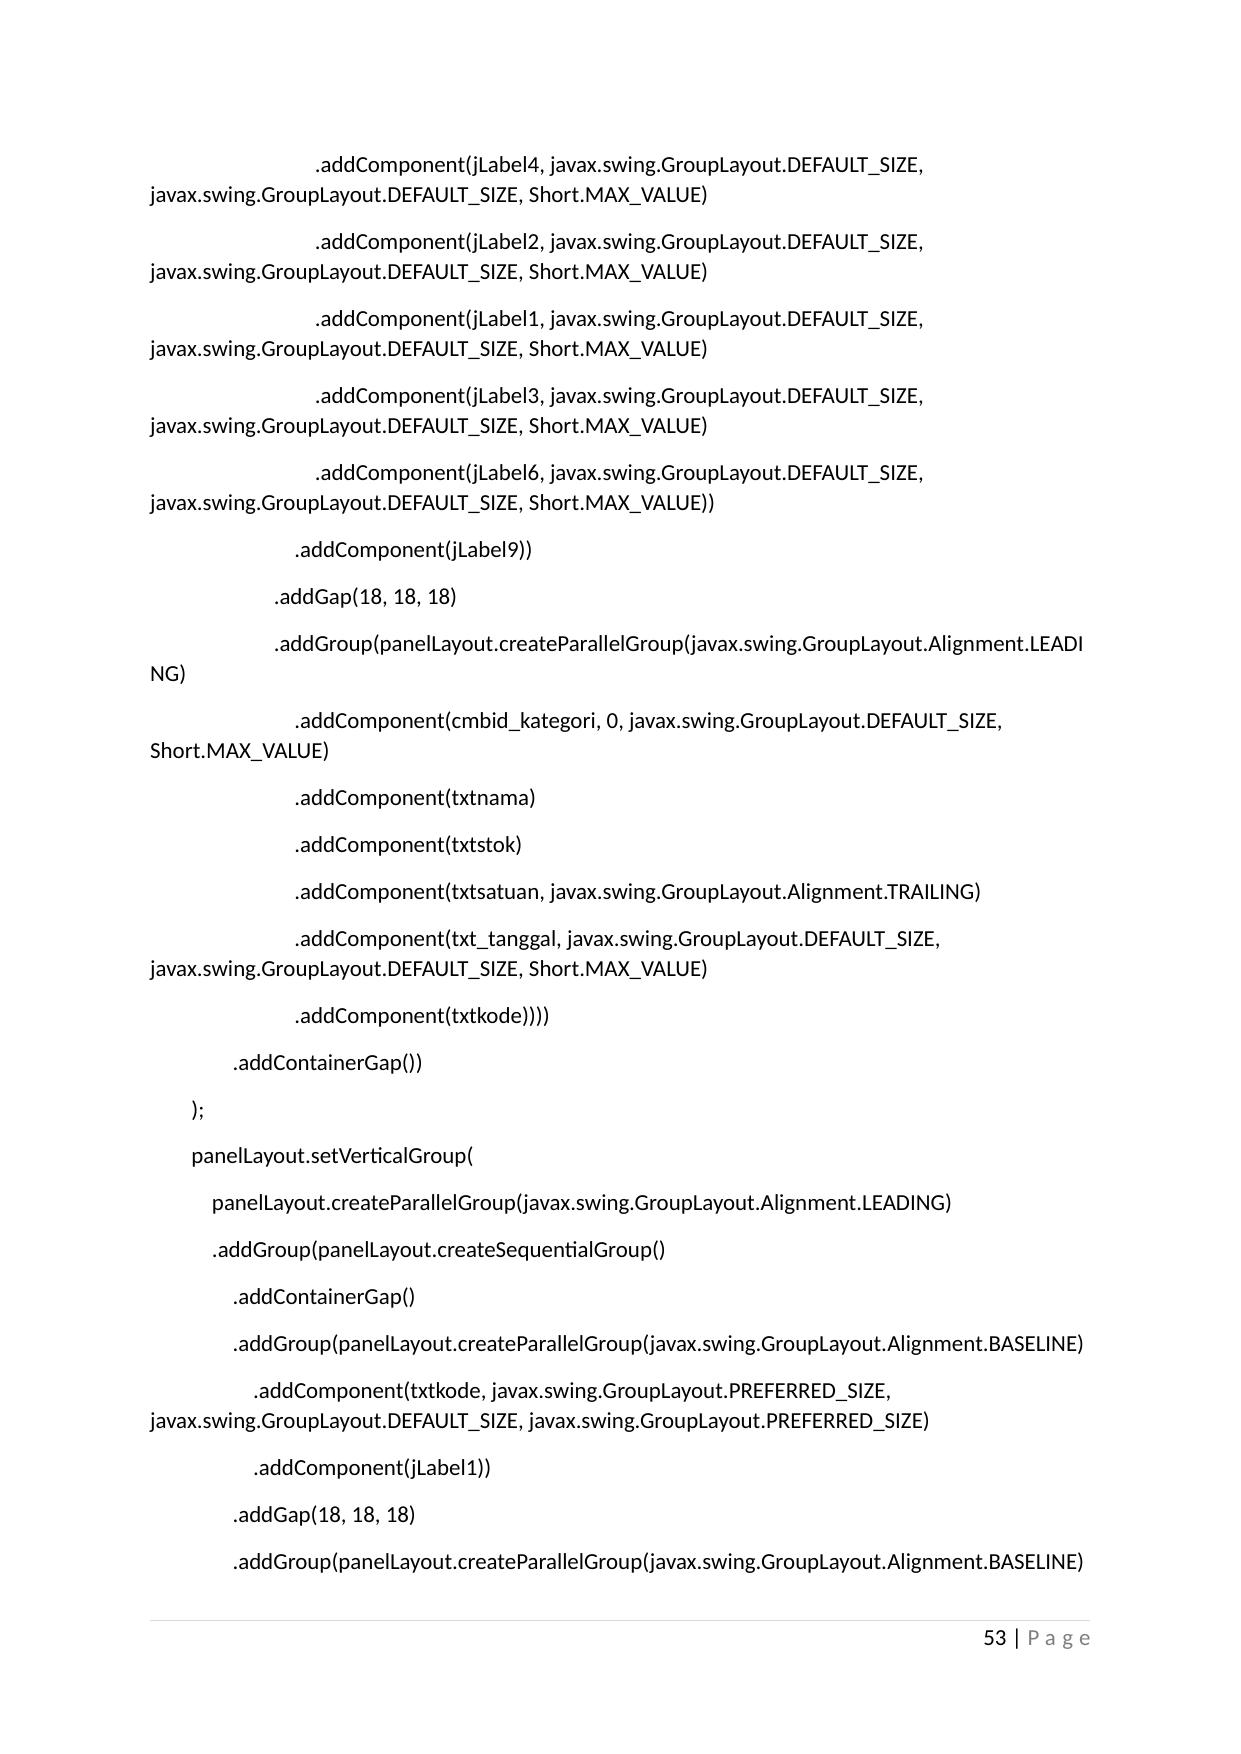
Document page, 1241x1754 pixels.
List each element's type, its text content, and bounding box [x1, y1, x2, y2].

text .addComponent(jLabel6, javax.swing.GroupLayout.DEFAULT_SIZE, javax.swing.GroupLayout.DEFAULT_SIZE, Short.MAX_VALUE)) [150, 458, 1090, 517]
text .addComponent(txtkode)))) [150, 1001, 1090, 1029]
text .addComponent(jLabel9)) [150, 535, 1090, 563]
text .addComponent(jLabel1)) [150, 1453, 1090, 1481]
text .addComponent(jLabel2, javax.swing.GroupLayout.DEFAULT_SIZE, javax.swing.GroupLayout.DEFAULT_SIZE, Short.MAX_VALUE) [150, 227, 1090, 285]
text .addComponent(txtkode, javax.swing.GroupLayout.PREFERRED_SIZE, javax.swing.GroupLayout.DEFAULT_SIZE, javax.swing.GroupLayout.PREFERRED_SIZE) [150, 1376, 1090, 1434]
text .addComponent(txt_tanggal, javax.swing.GroupLayout.DEFAULT_SIZE, javax.swing.GroupLayout.DEFAULT_SIZE, Short.MAX_VALUE) [150, 924, 1090, 982]
text panelLayout.createParallelGroup(javax.swing.GroupLayout.Alignment.LEADING) [150, 1188, 1090, 1217]
text ); [150, 1095, 1090, 1123]
text .addGroup(panelLayout.createParallelGroup(javax.swing.GroupLayout.Alignment.BASELINE) [150, 1547, 1090, 1575]
text .addComponent(txtnama) [150, 783, 1090, 811]
text .addComponent(cmbid_kategori, 0, javax.swing.GroupLayout.DEFAULT_SIZE, Short.MAX_VALUE) [150, 706, 1090, 764]
text .addComponent(jLabel1, javax.swing.GroupLayout.DEFAULT_SIZE, javax.swing.GroupLayout.DEFAULT_SIZE, Short.MAX_VALUE) [150, 304, 1090, 362]
text panelLayout.setVerticalGroup( [150, 1142, 1090, 1170]
text .addGroup(panelLayout.createSequentialGroup() [150, 1235, 1090, 1263]
text .addGap(18, 18, 18) [150, 582, 1090, 610]
text .addContainerGap() [150, 1282, 1090, 1310]
text .addComponent(txtstok) [150, 830, 1090, 858]
text .addComponent(txtsatuan, javax.swing.GroupLayout.Alignment.TRAILING) [150, 877, 1090, 905]
text .addGroup(panelLayout.createParallelGroup(javax.swing.GroupLayout.Alignment.LEADING) [150, 629, 1090, 687]
text .addComponent(jLabel4, javax.swing.GroupLayout.DEFAULT_SIZE, javax.swing.GroupLayout.DEFAULT_SIZE, Short.MAX_VALUE) [150, 150, 1090, 208]
text .addGap(18, 18, 18) [150, 1500, 1090, 1528]
text .addContainerGap()) [150, 1048, 1090, 1076]
text .addComponent(jLabel3, javax.swing.GroupLayout.DEFAULT_SIZE, javax.swing.GroupLayout.DEFAULT_SIZE, Short.MAX_VALUE) [150, 381, 1090, 439]
text .addGroup(panelLayout.createParallelGroup(javax.swing.GroupLayout.Alignment.BASELINE) [150, 1329, 1090, 1357]
